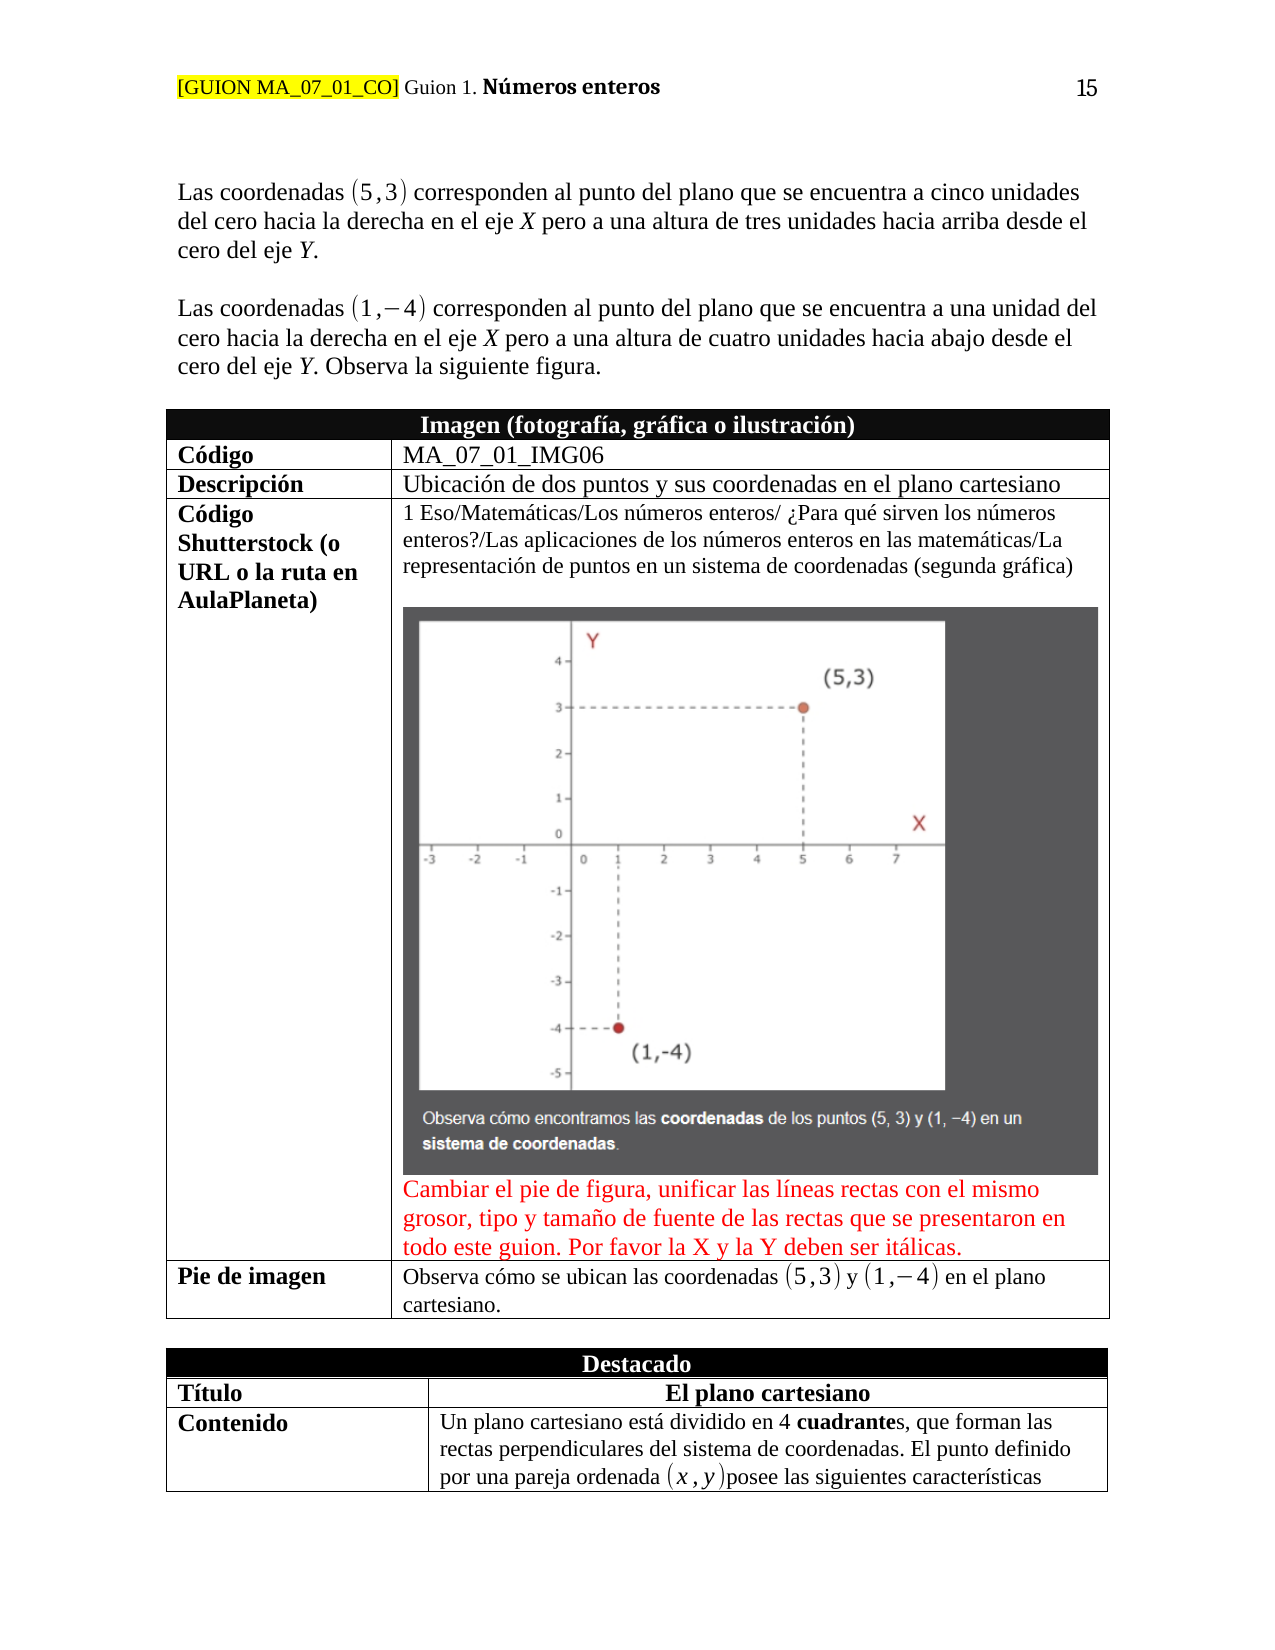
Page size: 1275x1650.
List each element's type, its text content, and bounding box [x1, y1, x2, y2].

table_cell Código [167, 440, 391, 468]
table_cell Contenido [167, 1408, 428, 1491]
table_header Imagen (fotografía, gráfica o ilustración) [167, 410, 1109, 439]
text Las coordenadas corresponden al punto del plano que se encuentra a una unidad del cero hacia la derecha en el eje X pero a una altura de cuatro unidades hacia abajo desde el cero del eje Y. Observa la siguiente figura. [177, 293, 1098, 380]
table_header Destacado [167, 1349, 1107, 1377]
table_cell Código Shutterstock (o URL o la ruta en AulaPlaneta) [167, 499, 391, 1260]
text Las coordenadas corresponden al punto del plano que se encuentra a cinco unidades del cero hacia la derecha en el eje X pero a una altura de tres unidades hacia arriba desde el cero del eje Y. [177, 176, 1098, 264]
picture [402, 607, 1099, 1175]
table_cell Pie de imagen [167, 1261, 391, 1318]
table_cell Título [167, 1379, 428, 1407]
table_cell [429, 1408, 1107, 1491]
table_cell El plano cartesiano [429, 1379, 1107, 1407]
table_cell Ubicación de dos puntos y sus coordenadas en el plano cartesiano [392, 470, 1109, 498]
table_cell Descripción [167, 470, 391, 498]
table_cell 1 Eso/Matemáticas/Los números enteros/ ¿Para qué sirven los números enteros?/Las aplicaciones de los números enteros en las matemáticas/La representación de puntos en un sistema de coordenadas (segunda gráfica) Cambiar el pie de figura, unificar las líneas rectas con el mismo grosor, tipo y tamaño de fuente de las rectas que se presentaron en todo este guion. Por favor la X y la Y deben ser itálicas. [392, 499, 1109, 1260]
table_cell Observa cómo se ubican las coordenadas y en el plano cartesiano. [392, 1261, 1109, 1318]
table_cell MA_07_01_IMG06 [392, 440, 1109, 468]
